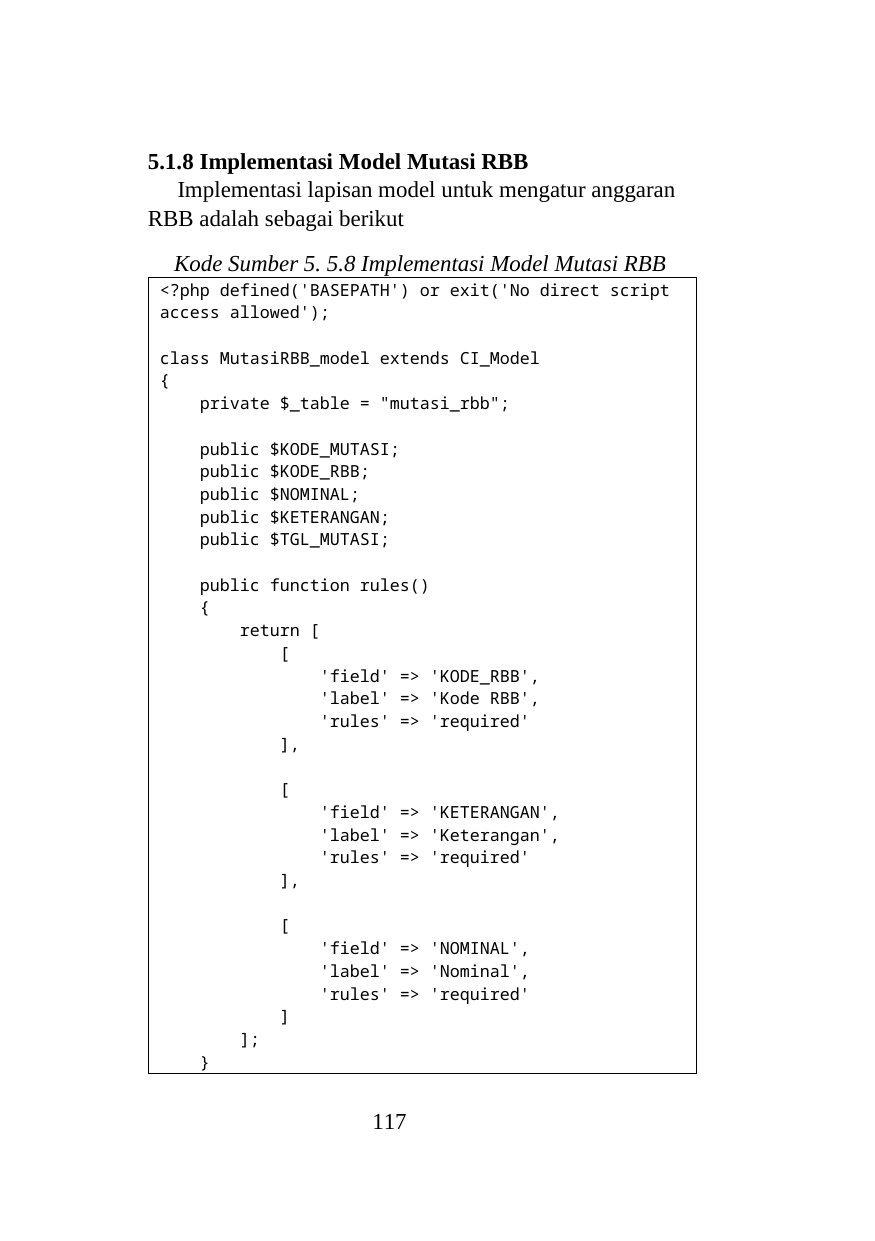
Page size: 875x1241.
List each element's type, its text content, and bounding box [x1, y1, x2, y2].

text Implementasi lapisan model untuk mengatur anggaran RBB adalah sebagai berikut [148, 176, 697, 231]
subtitle 5.1.8 Implementasi Model Mutasi RBB [148, 148, 694, 174]
text Kode Sumber 5. 5.8 Implementasi Model Mutasi RBB [148, 250, 694, 276]
